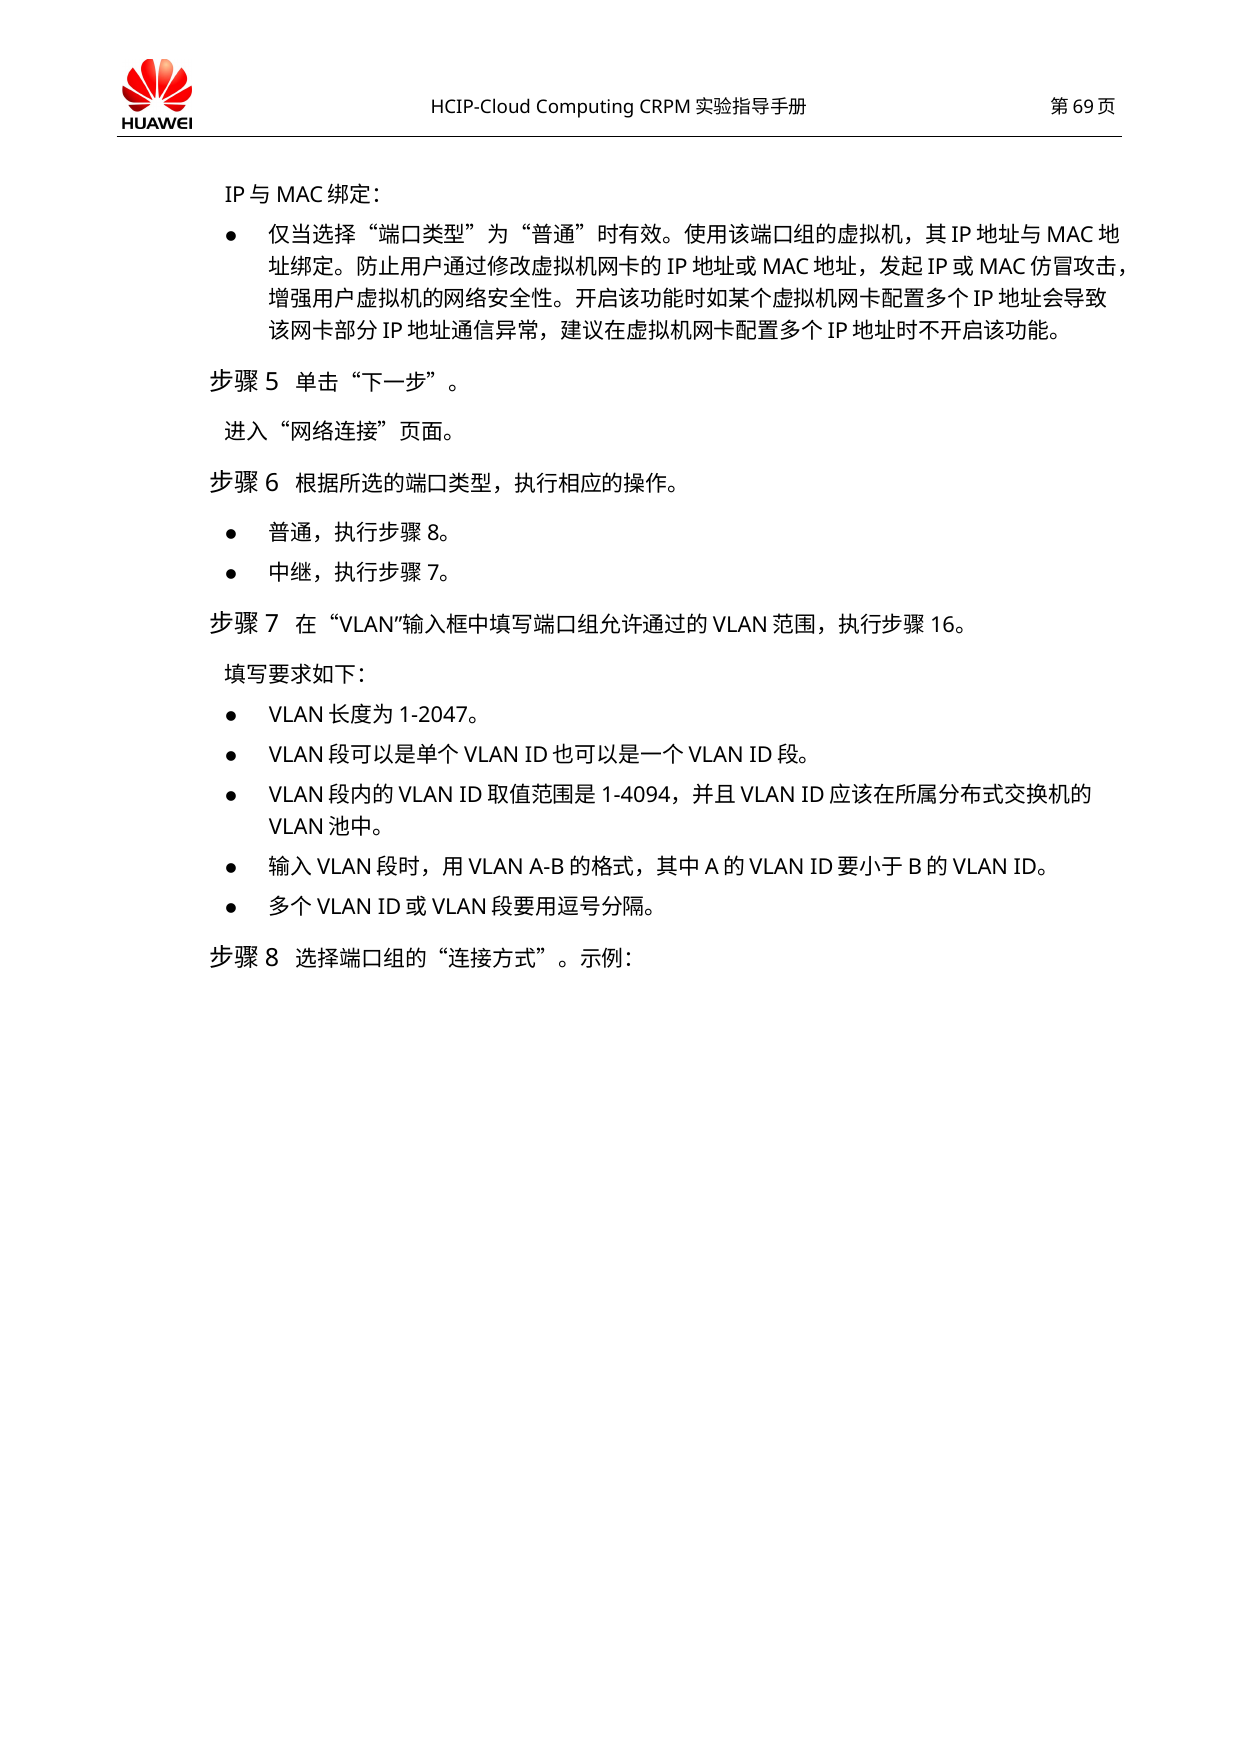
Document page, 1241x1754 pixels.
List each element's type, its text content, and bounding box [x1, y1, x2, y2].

text 输入VLAN段时，用VLAN A-B的格式，其中A的VLAN ID要小于B的VLAN ID。 [224, 849, 1122, 881]
text 多个VLAN ID或VLAN段要用逗号分隔。 [224, 889, 1122, 921]
picture [122, 59, 192, 129]
text 仅当选择“端口类型”为“普通”时有效。使用该端口组的虚拟机，其IP地址与MAC地址绑定。防止用户通过修改虚拟机网卡的IP地址或MAC地址，发起IP或MAC仿冒攻击，增强用户虚拟机的网络安全性。开启该功能时如某个虚拟机网卡配置多个IP地址会导致该网卡部分IP地址通信异常，建议在虚拟机网卡配置多个IP地址时不开启该功能。 [224, 217, 1122, 344]
text 在“VLAN”输入框中填写端口组允许通过的VLAN范围，执行步骤16。 [279, 604, 1122, 640]
text 选择端口组的“连接方式”。示例： [279, 937, 1122, 973]
text VLAN长度为1-2047。 [224, 697, 1122, 728]
text IP与MAC绑定： [224, 177, 1122, 209]
text 根据所选的端口类型，执行相应的操作。 [279, 462, 1122, 498]
text VLAN段内的VLAN ID取值范围是1-4094，并且VLAN ID应该在所属分布式交换机的VLAN池中。 [224, 777, 1122, 840]
text 进入“网络连接”页面。 [224, 414, 1122, 446]
text 填写要求如下： [224, 657, 1122, 688]
text 中继，执行步骤 7。 [224, 555, 1122, 587]
text VLAN段可以是单个VLAN ID也可以是一个VLAN ID段。 [224, 737, 1122, 768]
text 单击“下一步”。 [279, 361, 1122, 397]
text 普通，执行步骤 8。 [224, 515, 1122, 547]
